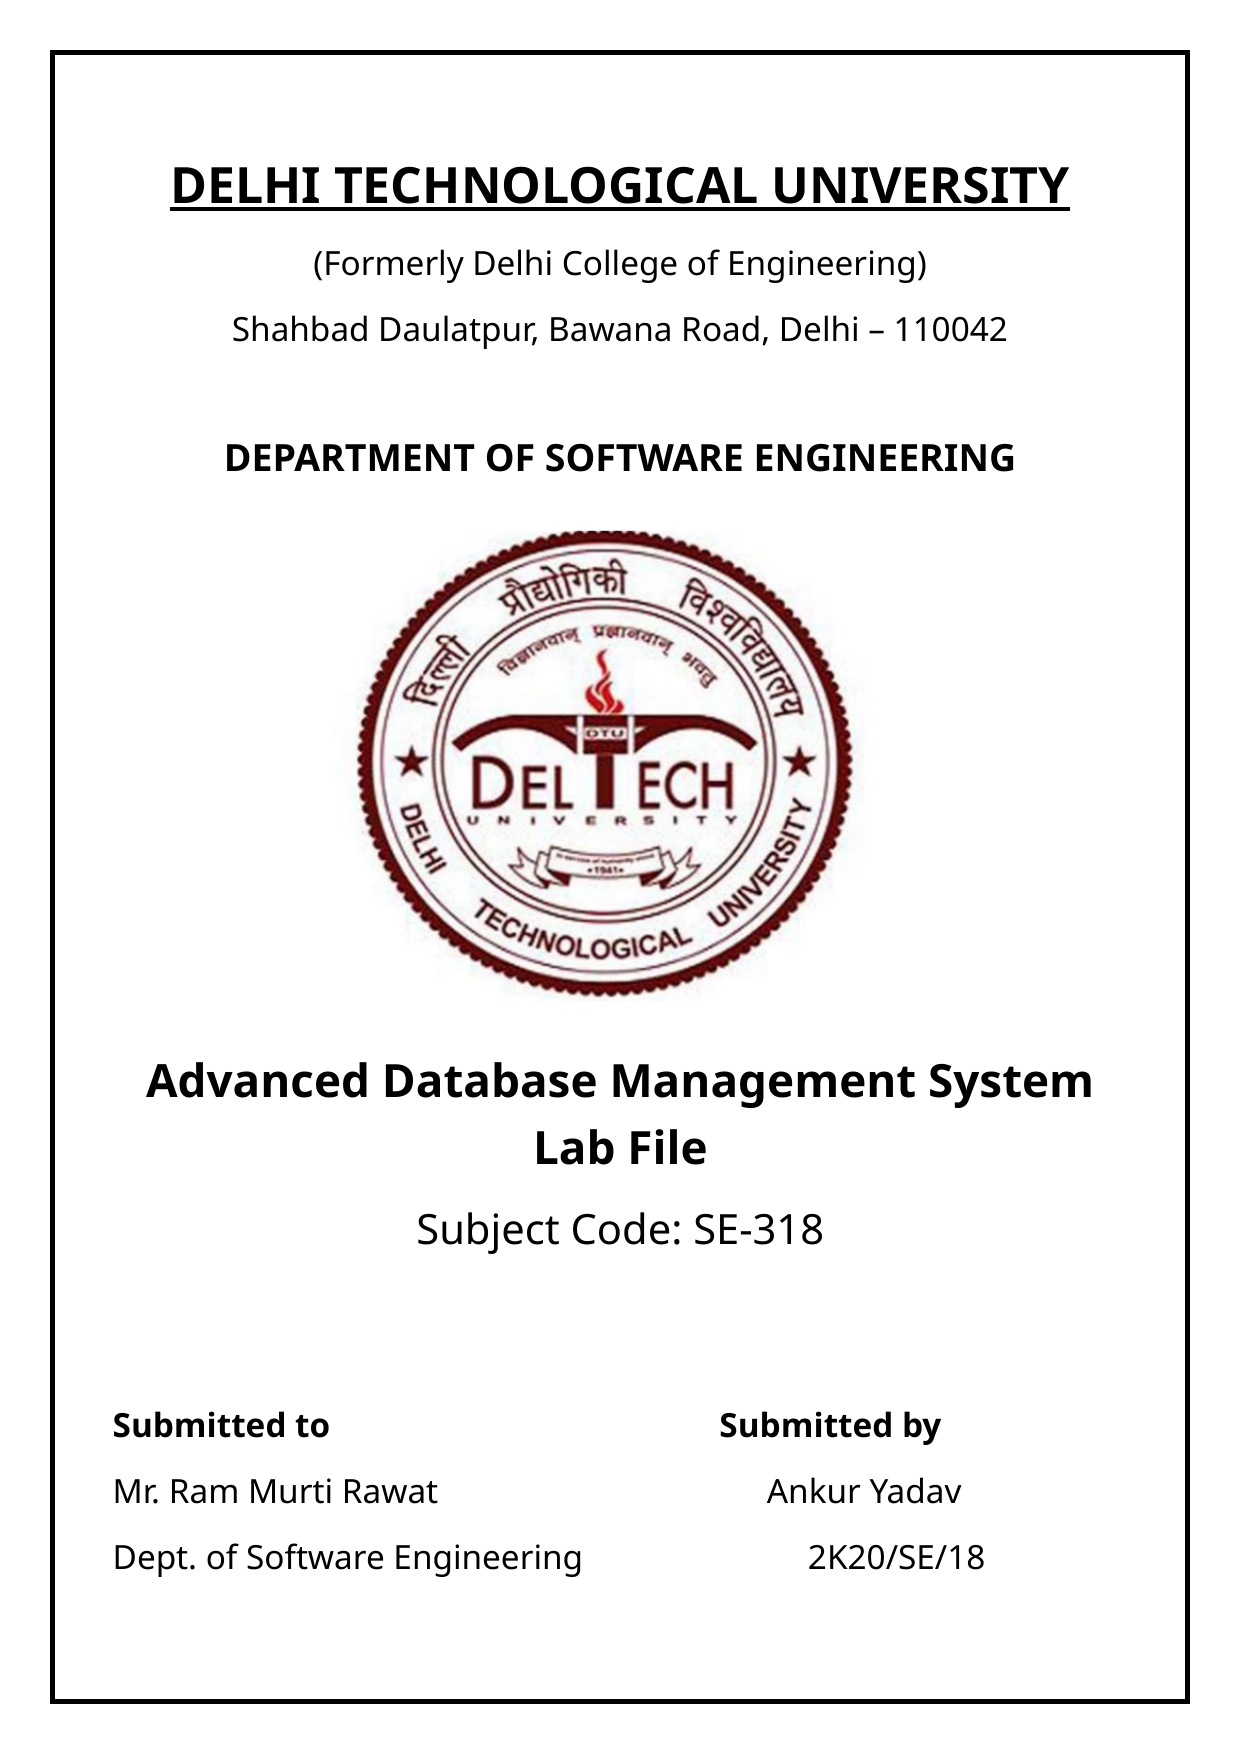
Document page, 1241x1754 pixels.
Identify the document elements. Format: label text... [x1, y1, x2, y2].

text Mr. Ram Murti Rawat Ankur Yadav [112, 1468, 1128, 1513]
text DEPARTMENT OF SOFTWARE ENGINEERING [112, 431, 1128, 482]
text Advanced Database Management System Lab File [112, 1048, 1128, 1178]
text (Formerly Delhi College of Engineering) [112, 240, 1128, 286]
text Dept. of Software Engineering 2K20/SE/18 [112, 1533, 1128, 1579]
text Submitted to Submitted by [112, 1402, 1128, 1448]
text DELHI TECHNOLOGICAL UNIVERSITY [112, 150, 1128, 218]
text Shahbad Daulatpur, Bawana Road, Delhi – 110042 [112, 306, 1128, 351]
picture [310, 502, 930, 1030]
text Subject Code: SE-318 [112, 1199, 1128, 1256]
